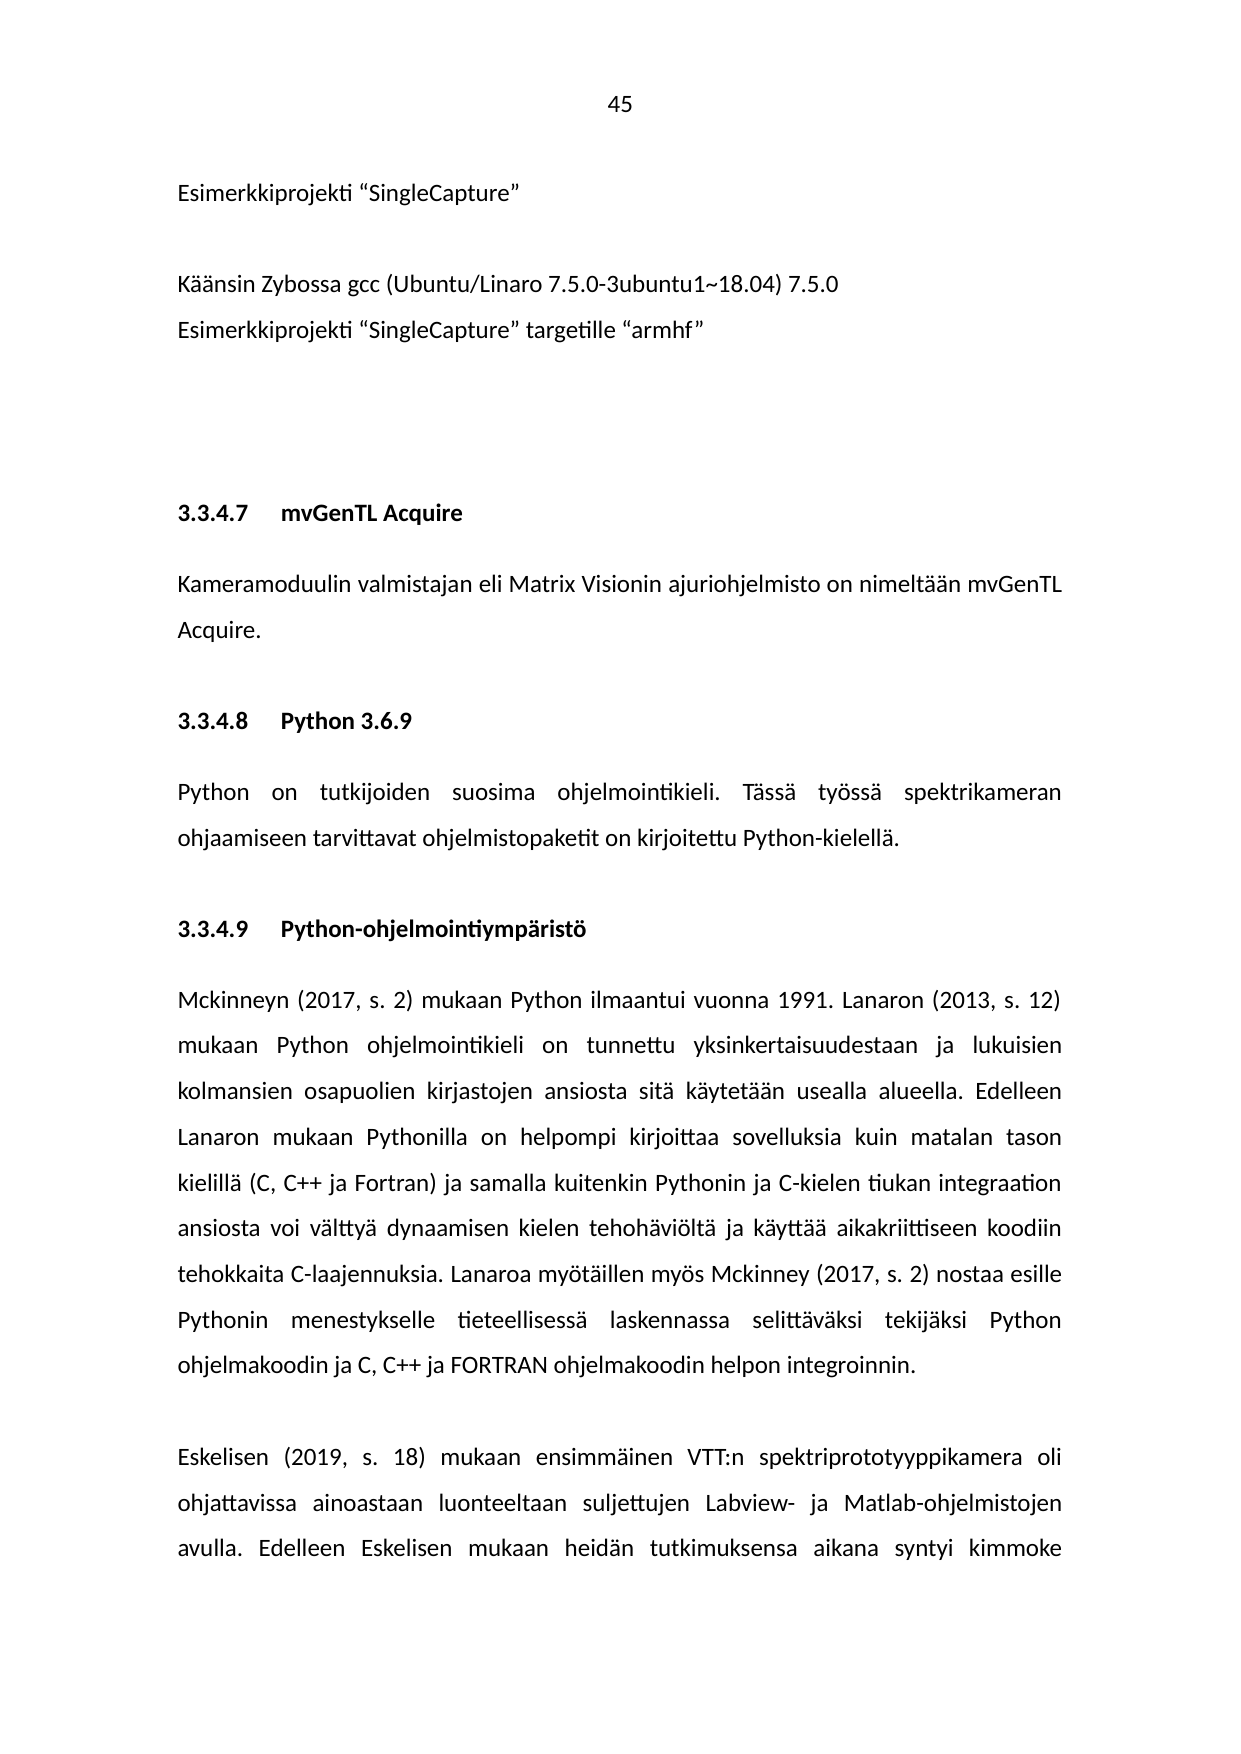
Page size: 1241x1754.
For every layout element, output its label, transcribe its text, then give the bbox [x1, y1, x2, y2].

text Esimerkkiprojekti “SingleCapture” [177, 177, 1063, 208]
text Esimerkkiprojekti “SingleCapture” targetille “armhf” [177, 314, 1063, 345]
text Mckinneyn (2017, s. 2) mukaan Python ilmaantui vuonna 1991. Lanaron (2013, s. 12) mukaan Python ohjelmointikieli on tunnettu yksinkertaisuudestaan ja lukuisien kolmansien osapuolien kirjastojen ansiosta sitä käytetään usealla alueella. Edelleen Lanaron mukaan Pythonilla on helpompi kirjoittaa sovelluksia kuin matalan tason kielillä (C, C++ ja Fortran) ja samalla kuitenkin Pythonin ja C-kielen tiukan integraation ansiosta voi välttyä dynaamisen kielen tehohäviöltä ja käyttää aikakriittiseen koodiin tehokkaita C-laajennuksia. Lanaroa myötäillen myös Mckinney (2017, s. 2) nostaa esille Pythonin menestykselle tieteellisessä laskennassa selittäväksi tekijäksi Python ohjelmakoodin ja C, C++ ja FORTRAN ohjelmakoodin helpon integroinnin. [177, 984, 1063, 1380]
text Kameramoduulin valmistajan eli Matrix Visionin ajuriohjelmisto on nimeltään mvGenTL Acquire. [177, 568, 1063, 644]
subtitle Python-ohjelmointiympäristö [177, 913, 1063, 944]
text Python on tutkijoiden suosima ohjelmointikieli. Tässä työssä spektrikameran ohjaamiseen tarvittavat ohjelmistopaketit on kirjoitettu Python-kielellä. [177, 776, 1063, 852]
subtitle mvGenTL Acquire [177, 497, 1063, 528]
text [177, 1441, 1063, 1563]
subtitle Python 3.6.9 [177, 705, 1063, 736]
text Käänsin Zybossa gcc (Ubuntu/Linaro 7.5.0-3ubuntu1~18.04) 7.5.0 [177, 269, 1063, 299]
